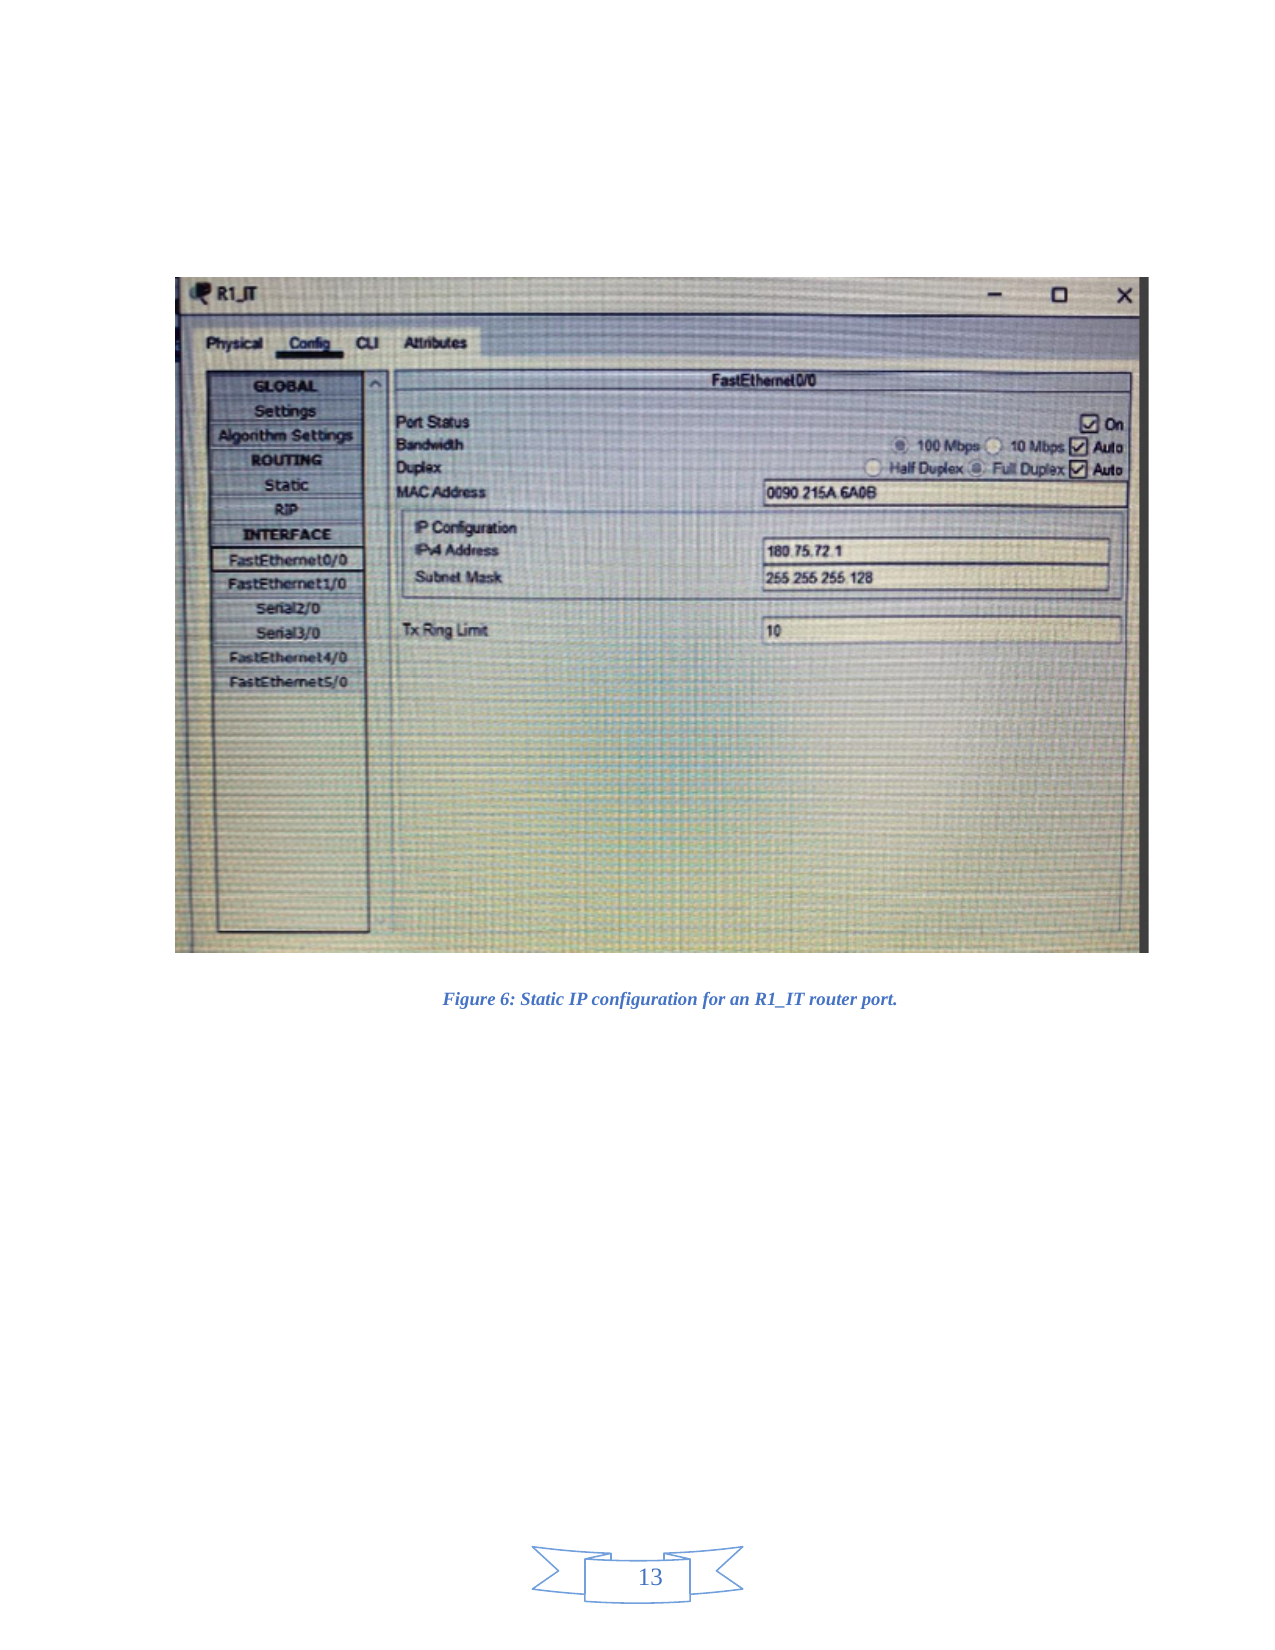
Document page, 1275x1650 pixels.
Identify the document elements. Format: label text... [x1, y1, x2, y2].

text Figure 6: Static IP configuration for an R1_IT router port. [175, 988, 1125, 1009]
picture [175, 277, 1149, 953]
